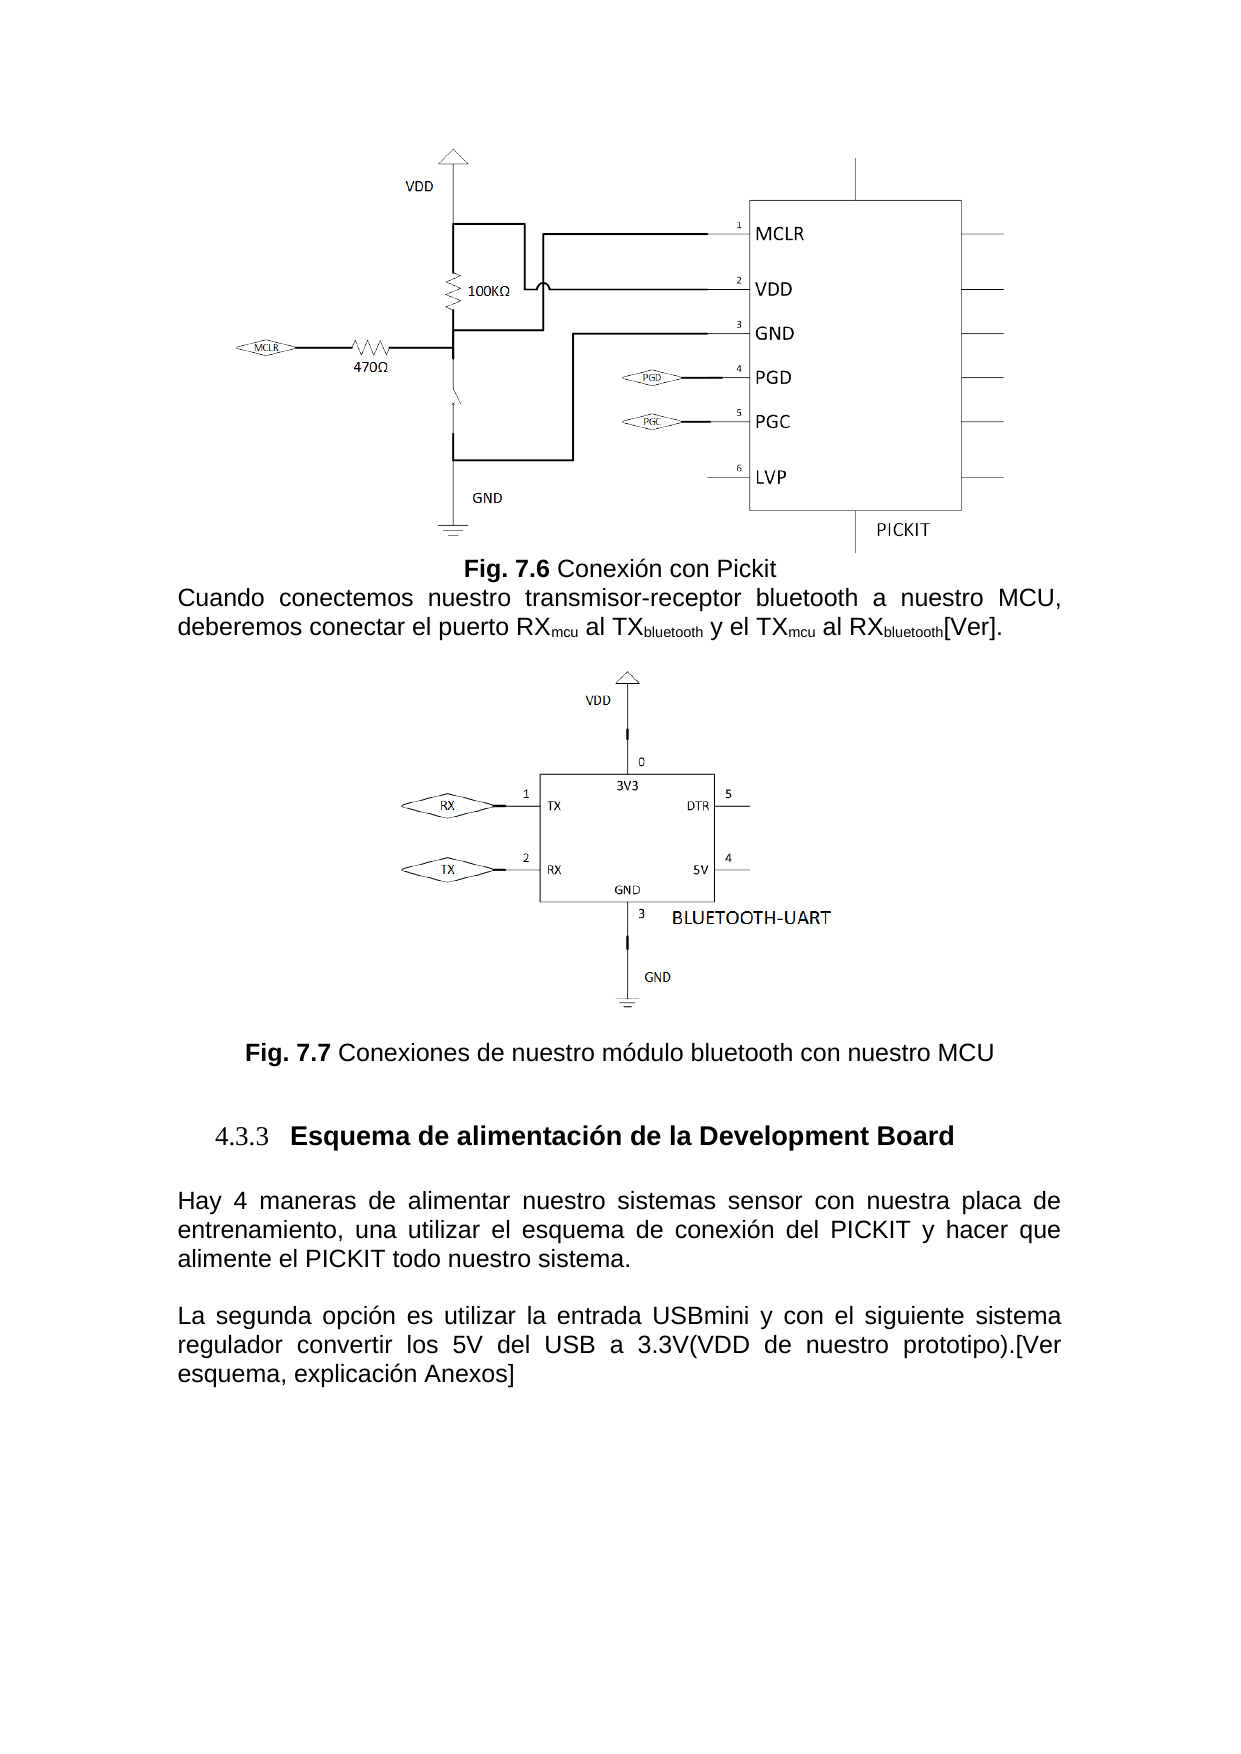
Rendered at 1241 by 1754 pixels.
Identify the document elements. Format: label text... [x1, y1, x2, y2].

text La segunda opción es utilizar la entrada USBmini y con el siguiente sistema regulador convertir los 5V del USB a 3.3V(VDD de nuestro prototipo).[Ver esquema, explicación Anexos] [177, 1301, 1063, 1388]
picture [399, 669, 842, 1009]
subtitle Esquema de alimentación de la Development Board [215, 1120, 1063, 1151]
text Hay 4 maneras de alimentar nuestro sistemas sensor con nuestra placa de entrenamiento, una utilizar el esquema de conexión del PICKIT y hacer que alimente el PICKIT todo nuestro sistema. [177, 1186, 1063, 1273]
text Fig. 7.6 Conexión con Pickit [177, 554, 1063, 583]
picture [233, 147, 1007, 555]
text Cuando conectemos nuestro transmisor-receptor bluetooth a nuestro MCU, deberemos conectar el puerto RXmcu al TXbluetooth y el TXmcu al RXbluetooth[Ver]. [177, 583, 1063, 641]
text Fig. 7.7 Conexiones de nuestro módulo bluetooth con nuestro MCU [177, 1038, 1063, 1066]
